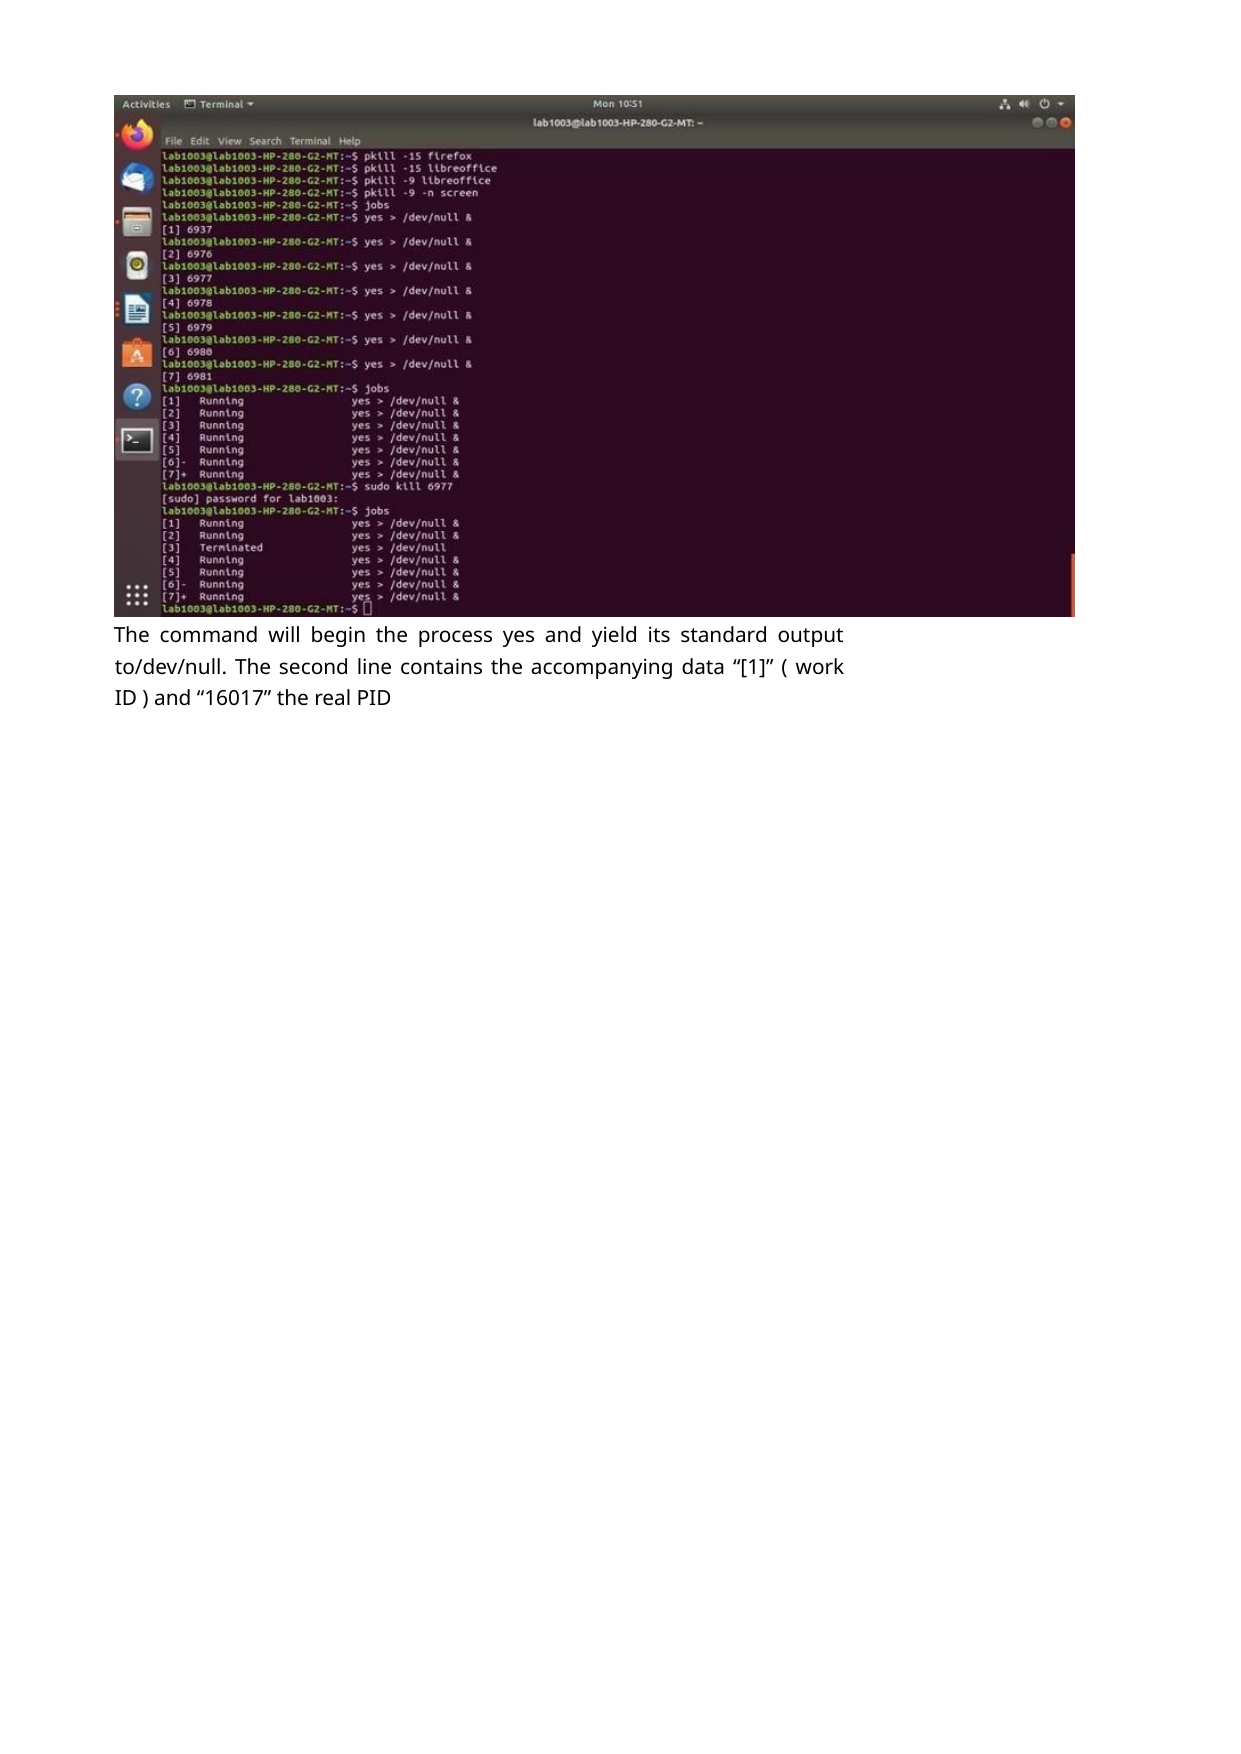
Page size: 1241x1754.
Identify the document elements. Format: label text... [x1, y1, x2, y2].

text The command will begin the process yes and yield its standard output to/dev/null. The second line contains the accompanying data “[1]” ( work ID ) and “16017” the real PID [113, 75, 845, 712]
picture [114, 95, 1075, 617]
